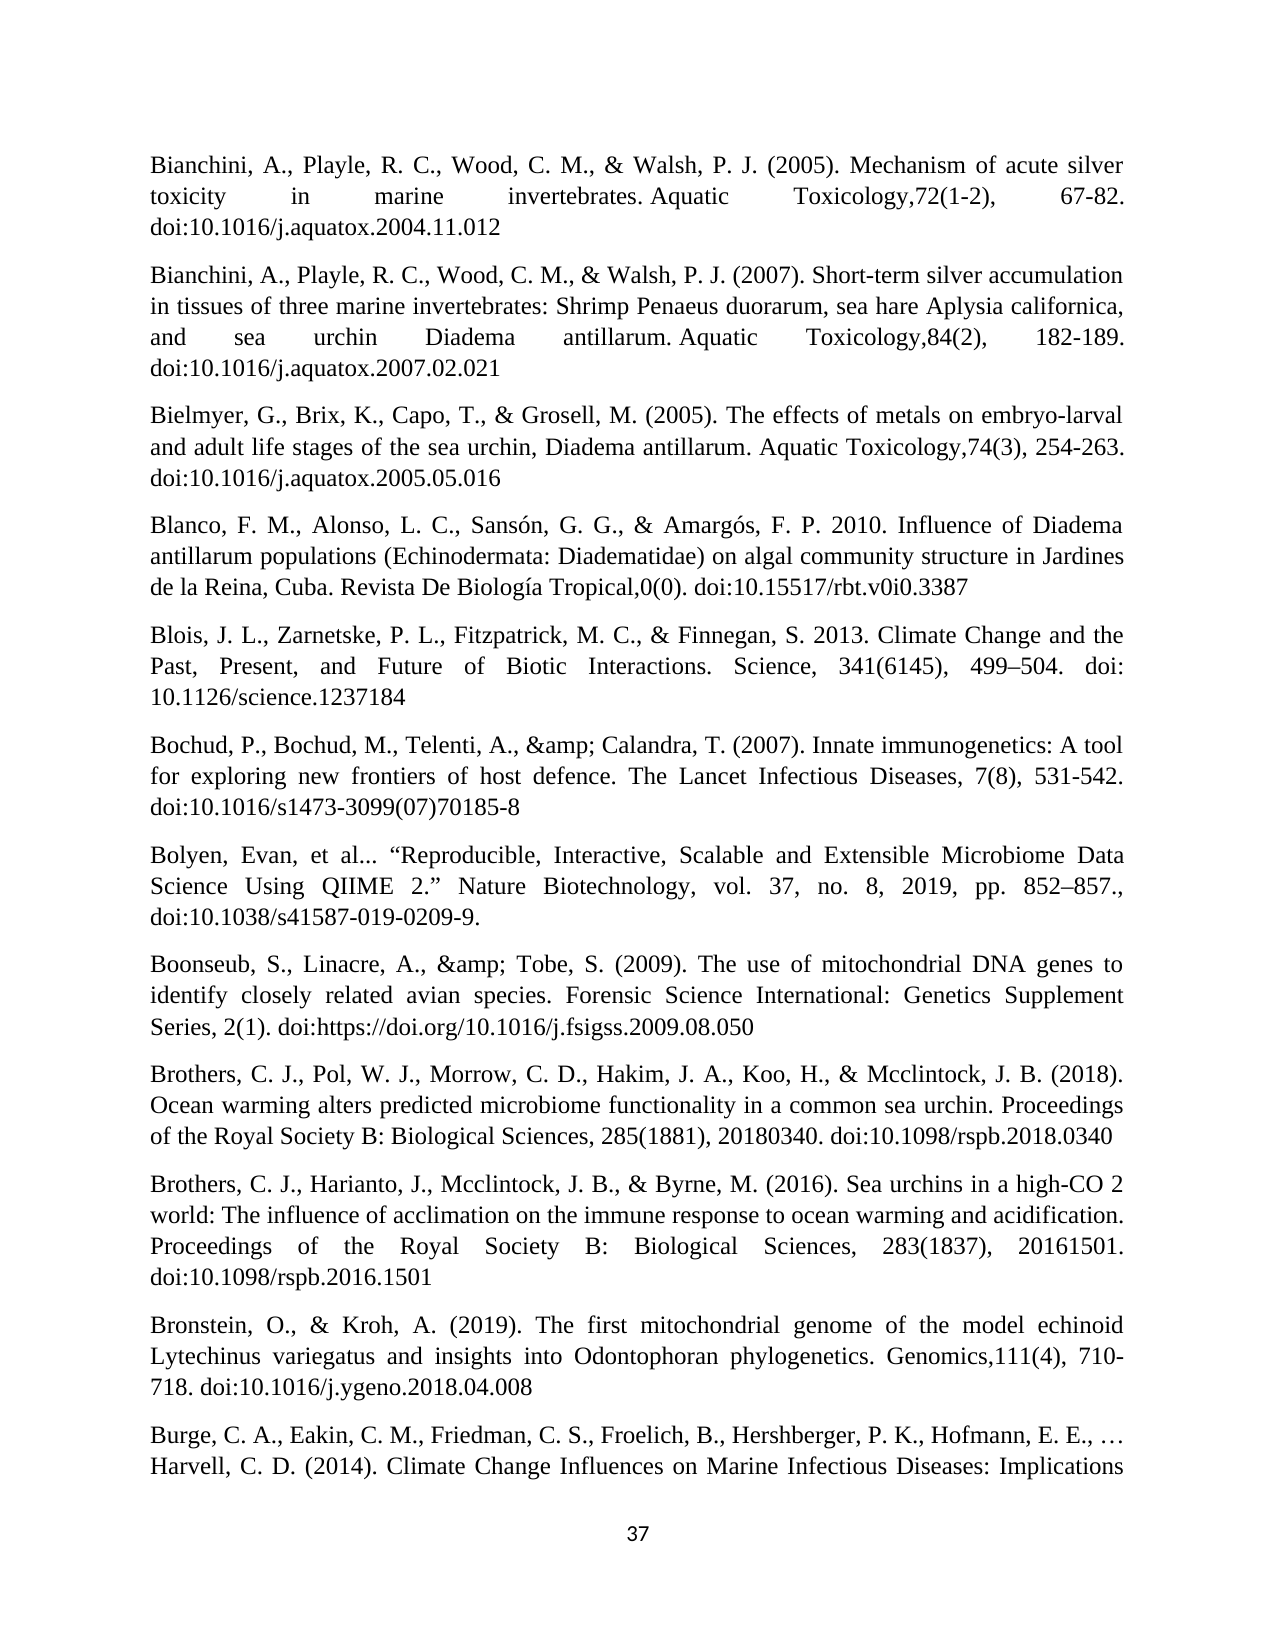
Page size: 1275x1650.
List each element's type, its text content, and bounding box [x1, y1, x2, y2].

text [150, 1420, 1125, 1479]
text Bolyen, Evan, et al... “Reproducible, Interactive, Scalable and Extensible Microbiome Data Science Using QIIME 2.” Nature Biotechnology, vol. 37, no. 8, 2019, pp. 852–857., doi:10.1038/s41587-019-0209-9. [150, 840, 1125, 931]
text Bochud, P., Bochud, M., Telenti, A., &amp; Calandra, T. (2007). Innate immunogenetics: A tool for exploring new frontiers of host defence. The Lancet Infectious Diseases, 7(8), 531-542. doi:10.1016/s1473-3099(07)70185-8 [150, 730, 1125, 821]
text Brothers, C. J., Harianto, J., Mcclintock, J. B., & Byrne, M. (2016). Sea urchins in a high-CO 2 world: The influence of acclimation on the immune response to ocean warming and acidification. Proceedings of the Royal Society B: Biological Sciences, 283(1837), 20161501. doi:10.1098/rspb.2016.1501 [150, 1169, 1125, 1291]
text Bielmyer, G., Brix, K., Capo, T., & Grosell, M. (2005). The effects of metals on embryo-larval and adult life stages of the sea urchin, Diadema antillarum. Aquatic Toxicology,74(3), 254-263. doi:10.1016/j.aquatox.2005.05.016 [150, 401, 1125, 491]
text Bianchini, A., Playle, R. C., Wood, C. M., & Walsh, P. J. (2007). Short-term silver accumulation in tissues of three marine invertebrates: Shrimp Penaeus duorarum, sea hare Aplysia californica, and sea urchin Diadema antillarum. Aquatic Toxicology,84(2), 182-189. doi:10.1016/j.aquatox.2007.02.021 [150, 260, 1125, 382]
text Bianchini, A., Playle, R. C., Wood, C. M., & Walsh, P. J. (2005). Mechanism of acute silver toxicity in marine invertebrates. Aquatic Toxicology,72(1-2), 67-82. doi:10.1016/j.aquatox.2004.11.012 [150, 150, 1125, 241]
text Blois, J. L., Zarnetske, P. L., Fitzpatrick, M. C., & Finnegan, S. 2013. Climate Change and the Past, Present, and Future of Biotic Interactions. Science, 341(6145), 499–504. doi: 10.1126/science.1237184 [150, 620, 1125, 711]
text Bronstein, O., & Kroh, A. (2019). The first mitochondrial genome of the model echinoid Lytechinus variegatus and insights into Odontophoran phylogenetics. Genomics,111(4), 710-718. doi:10.1016/j.ygeno.2018.04.008 [150, 1310, 1125, 1401]
text Boonseub, S., Linacre, A., &amp; Tobe, S. (2009). The use of mitochondrial DNA genes to identify closely related avian species. Forensic Science International: Genetics Supplement Series, 2(1). doi:https://doi.org/10.1016/j.fsigss.2009.08.050 [150, 949, 1125, 1040]
text Brothers, C. J., Pol, W. J., Morrow, C. D., Hakim, J. A., Koo, H., & Mcclintock, J. B. (2018). Ocean warming alters predicted microbiome functionality in a common sea urchin. Proceedings of the Royal Society B: Biological Sciences, 285(1881), 20180340. doi:10.1098/rspb.2018.0340 [150, 1059, 1125, 1150]
text Blanco, F. M., Alonso, L. C., Sansón, G. G., & Amargós, F. P. 2010. Influence of Diadema antillarum populations (Echinodermata: Diadematidae) on algal community structure in Jardines de la Reina, Cuba. Revista De Biología Tropical,0(0). doi:10.15517/rbt.v0i0.3387 [150, 510, 1125, 601]
